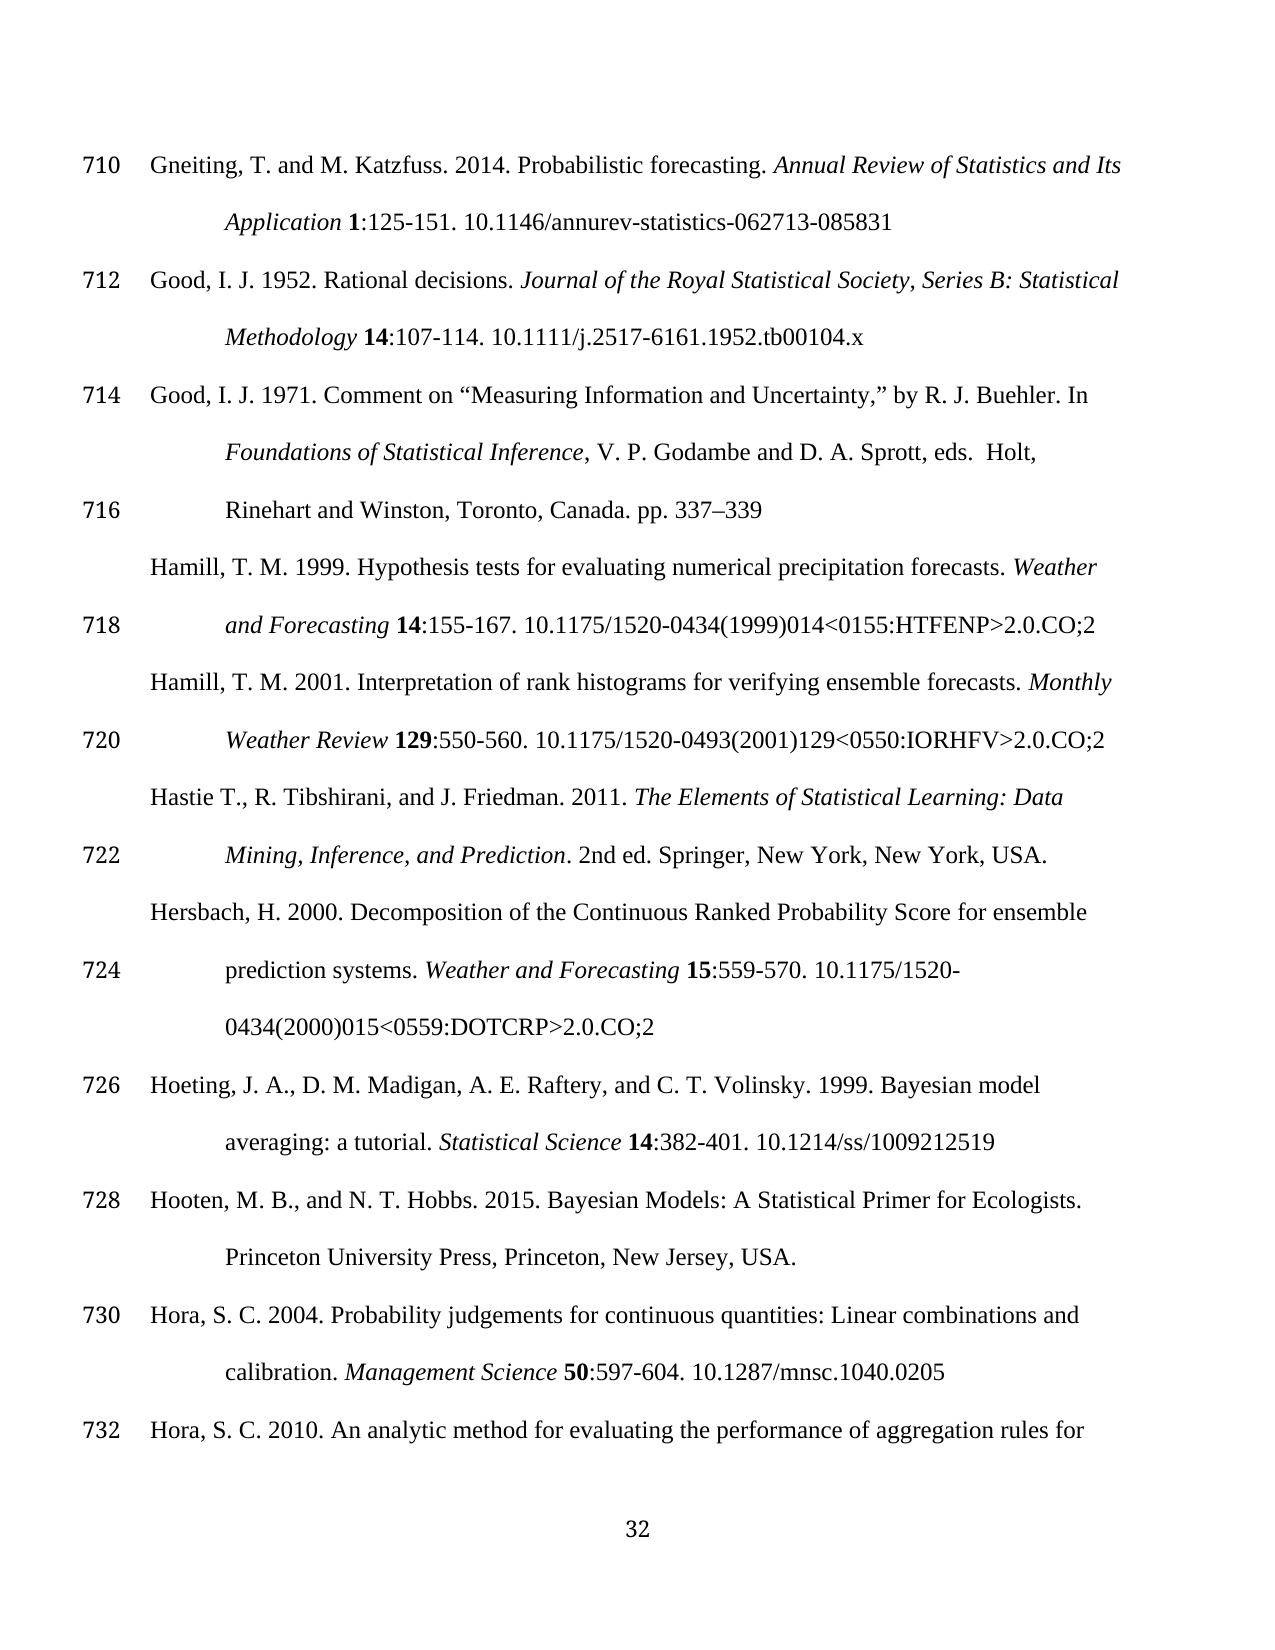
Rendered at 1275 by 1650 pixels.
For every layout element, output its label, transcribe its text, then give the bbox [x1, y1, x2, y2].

text Good, I. J. 1971. Comment on “Measuring Information and Uncertainty,” by R. J. Buehler. In Foundations of Statistical Inference, V. P. Godambe and D. A. Sprott, eds. Holt, Rinehart and Winston, Toronto, Canada. pp. 337–339 [150, 380, 1125, 524]
text Hersbach, H. 2000. Decomposition of the Continuous Ranked Probability Score for ensemble prediction systems. Weather and Forecasting 15:559-570. 10.1175/1520-0434(2000)015<0559:DOTCRP>2.0.CO;2 [150, 897, 1125, 1041]
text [150, 1415, 1125, 1444]
text Hastie T., R. Tibshirani, and J. Friedman. 2011. The Elements of Statistical Learning: Data Mining, Inference, and Prediction. 2nd ed. Springer, New York, New York, USA. [150, 782, 1125, 869]
text Hoeting, J. A., D. M. Madigan, A. E. Raftery, and C. T. Volinsky. 1999. Bayesian model averaging: a tutorial. Statistical Science 14:382-401. 10.1214/ss/1009212519 [150, 1070, 1125, 1156]
text Good, I. J. 1952. Rational decisions. Journal of the Royal Statistical Society, Series B: Statistical Methodology 14:107-114. 10.1111/j.2517-6161.1952.tb00104.x [150, 265, 1125, 351]
text Hooten, M. B., and N. T. Hobbs. 2015. Bayesian Models: A Statistical Primer for Ecologists. Princeton University Press, Princeton, New Jersey, USA. [150, 1185, 1125, 1271]
text Hora, S. C. 2004. Probability judgements for continuous quantities: Linear combinations and calibration. Management Science 50:597-604. 10.1287/mnsc.1040.0205 [150, 1300, 1125, 1386]
text Hamill, T. M. 2001. Interpretation of rank histograms for verifying ensemble forecasts. Monthly Weather Review 129:550-560. 10.1175/1520-0493(2001)129<0550:IORHFV>2.0.CO;2 [150, 667, 1125, 754]
text Hamill, T. M. 1999. Hypothesis tests for evaluating numerical precipitation forecasts. Weather and Forecasting 14:155-167. 10.1175/1520-0434(1999)014<0155:HTFENP>2.0.CO;2 [150, 552, 1125, 639]
text Gneiting, T. and M. Katzfuss. 2014. Probabilistic forecasting. Annual Review of Statistics and Its Application 1:125-151. 10.1146/annurev-statistics-062713-085831 [150, 150, 1125, 236]
